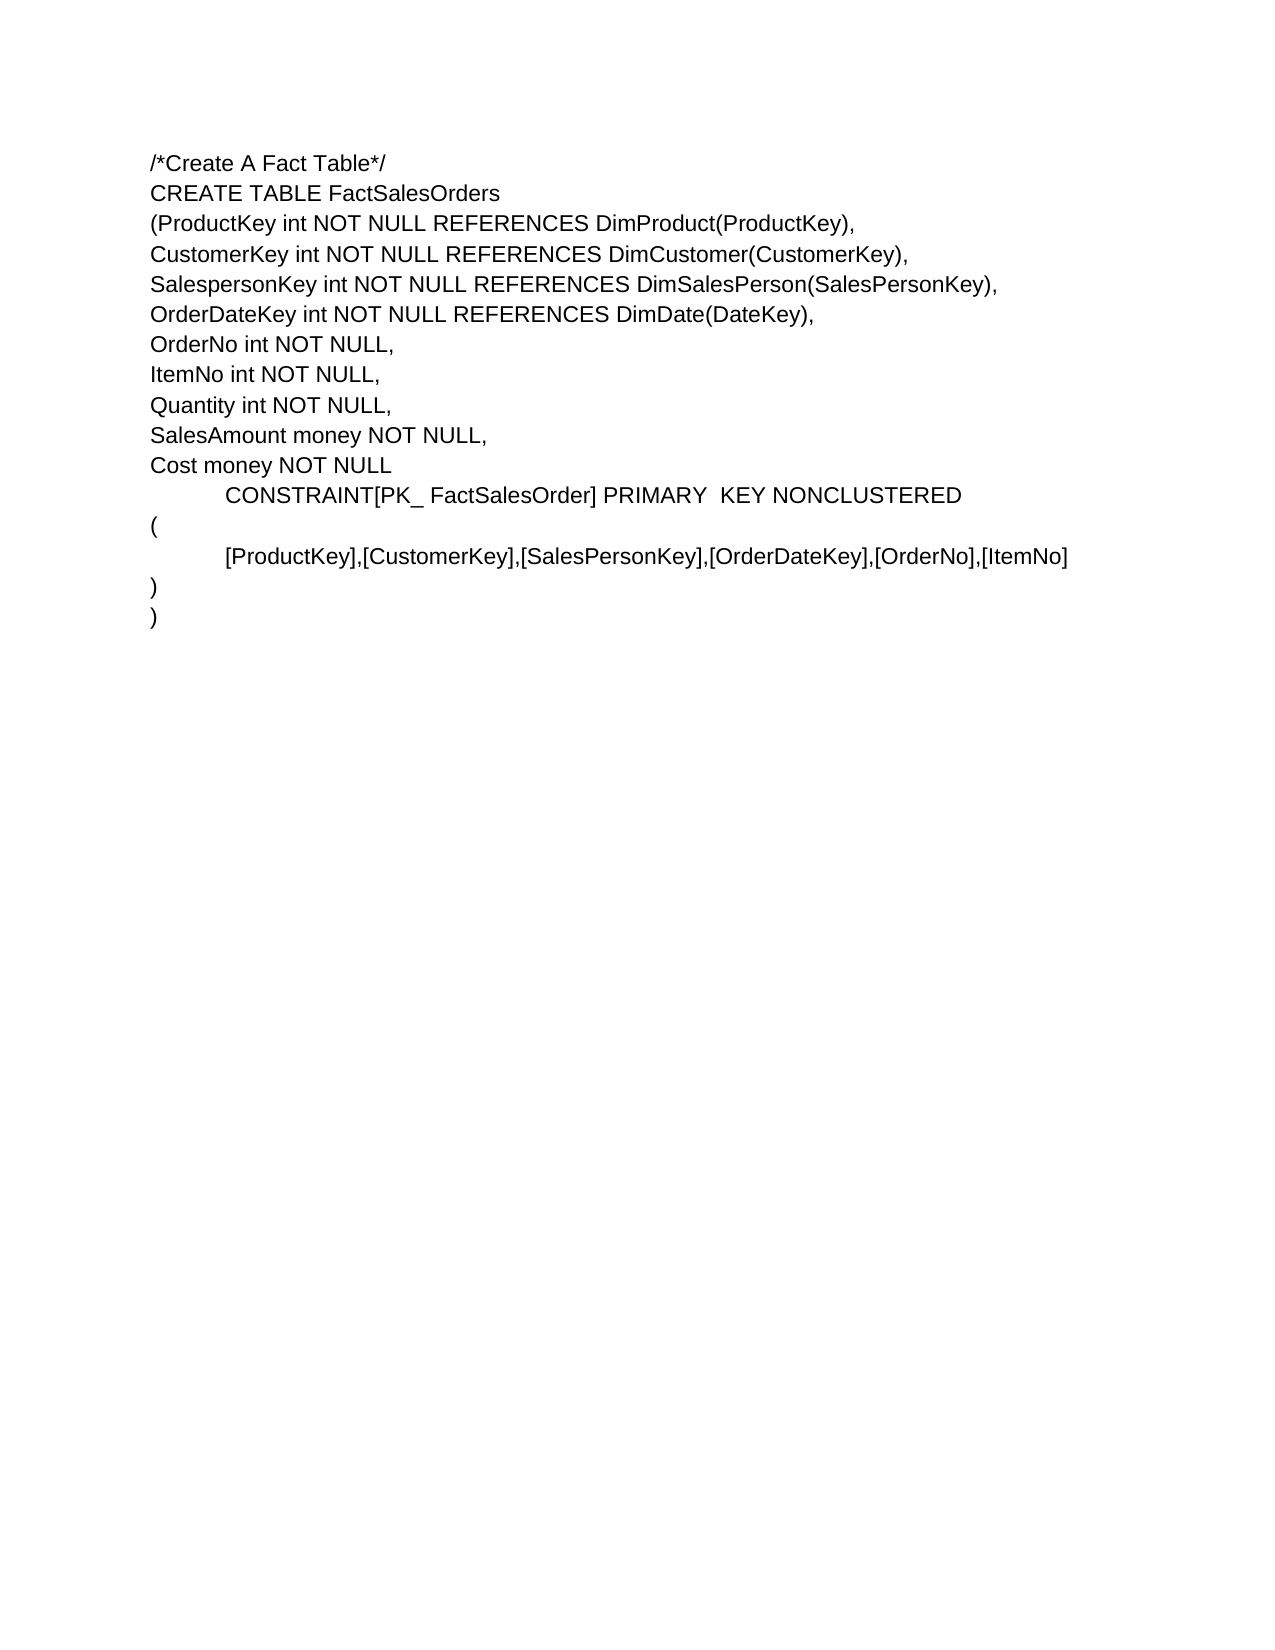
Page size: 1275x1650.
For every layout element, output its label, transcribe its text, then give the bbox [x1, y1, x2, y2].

text SalesAmount money NOT NULL, [150, 422, 1125, 448]
text ) [150, 603, 1125, 629]
text ItemNo int NOT NULL, [150, 361, 1125, 388]
text CustomerKey int NOT NULL REFERENCES DimCustomer(CustomerKey), [150, 241, 1125, 267]
text [ProductKey],[CustomerKey],[SalesPersonKey],[OrderDateKey],[OrderNo],[ItemNo] [150, 543, 1125, 569]
text CONSTRAINT[PK_ FactSalesOrder] PRIMARY KEY NONCLUSTERED [150, 482, 1125, 509]
text ) [150, 573, 1125, 599]
text SalespersonKey int NOT NULL REFERENCES DimSalesPerson(SalesPersonKey), [150, 271, 1125, 297]
text OrderNo int NOT NULL, [150, 331, 1125, 358]
text (ProductKey int NOT NULL REFERENCES DimProduct(ProductKey), [150, 210, 1125, 237]
text ( [150, 512, 1125, 539]
text CREATE TABLE FactSalesOrders [150, 180, 1125, 207]
text OrderDateKey int NOT NULL REFERENCES DimDate(DateKey), [150, 301, 1125, 327]
text Cost money NOT NULL [150, 452, 1125, 478]
text /*Create A Fact Table*/ [150, 150, 1125, 176]
text Quantity int NOT NULL, [150, 392, 1125, 418]
